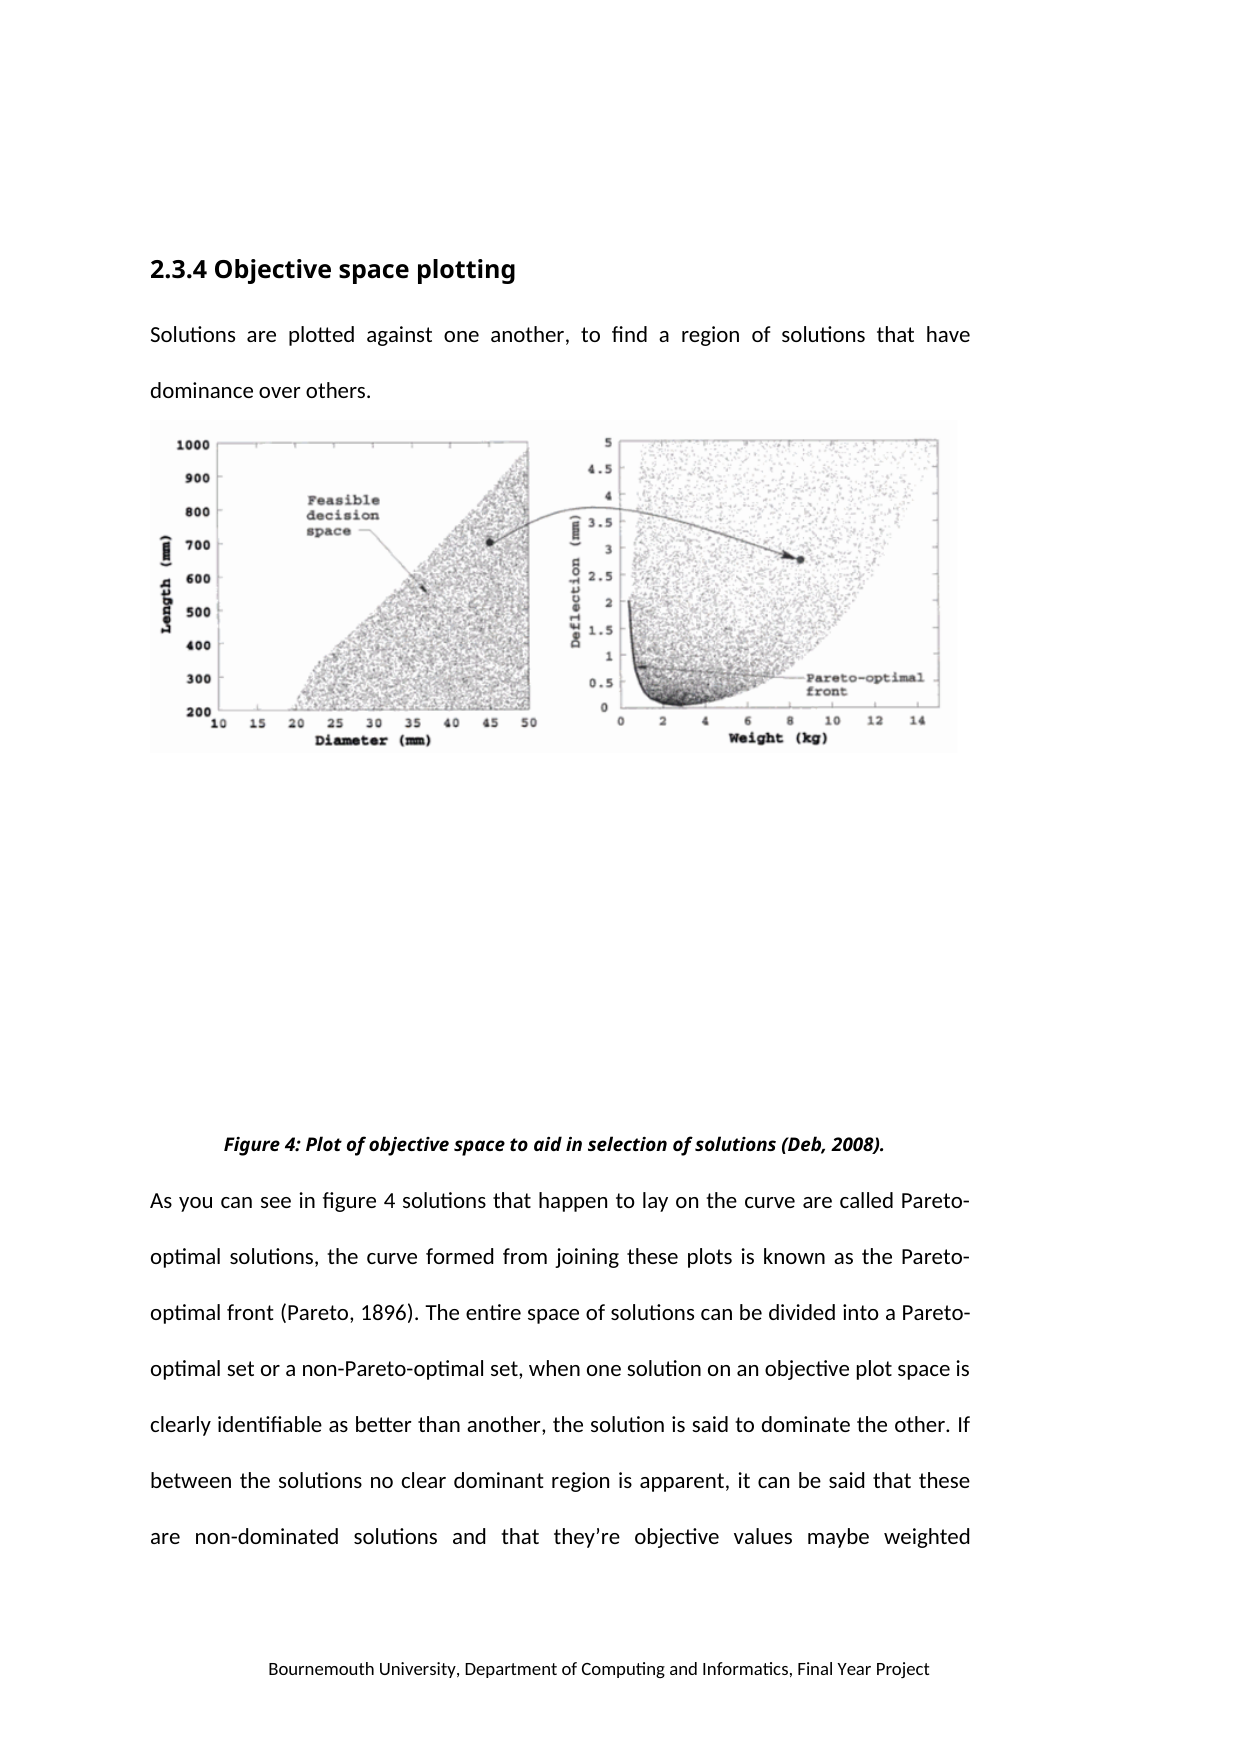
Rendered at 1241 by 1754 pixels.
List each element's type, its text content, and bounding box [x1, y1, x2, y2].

picture [150, 420, 958, 753]
subtitle Figure 4: Plot of objective space to aid in selection of solutions (Deb, 2008). [209, 1131, 1031, 1156]
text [150, 1186, 972, 1550]
text Solutions are plotted against one another, to find a region of solutions that have dominance over others. [150, 348, 972, 404]
subtitle 2.3.4 Objective space plotting [150, 252, 972, 286]
